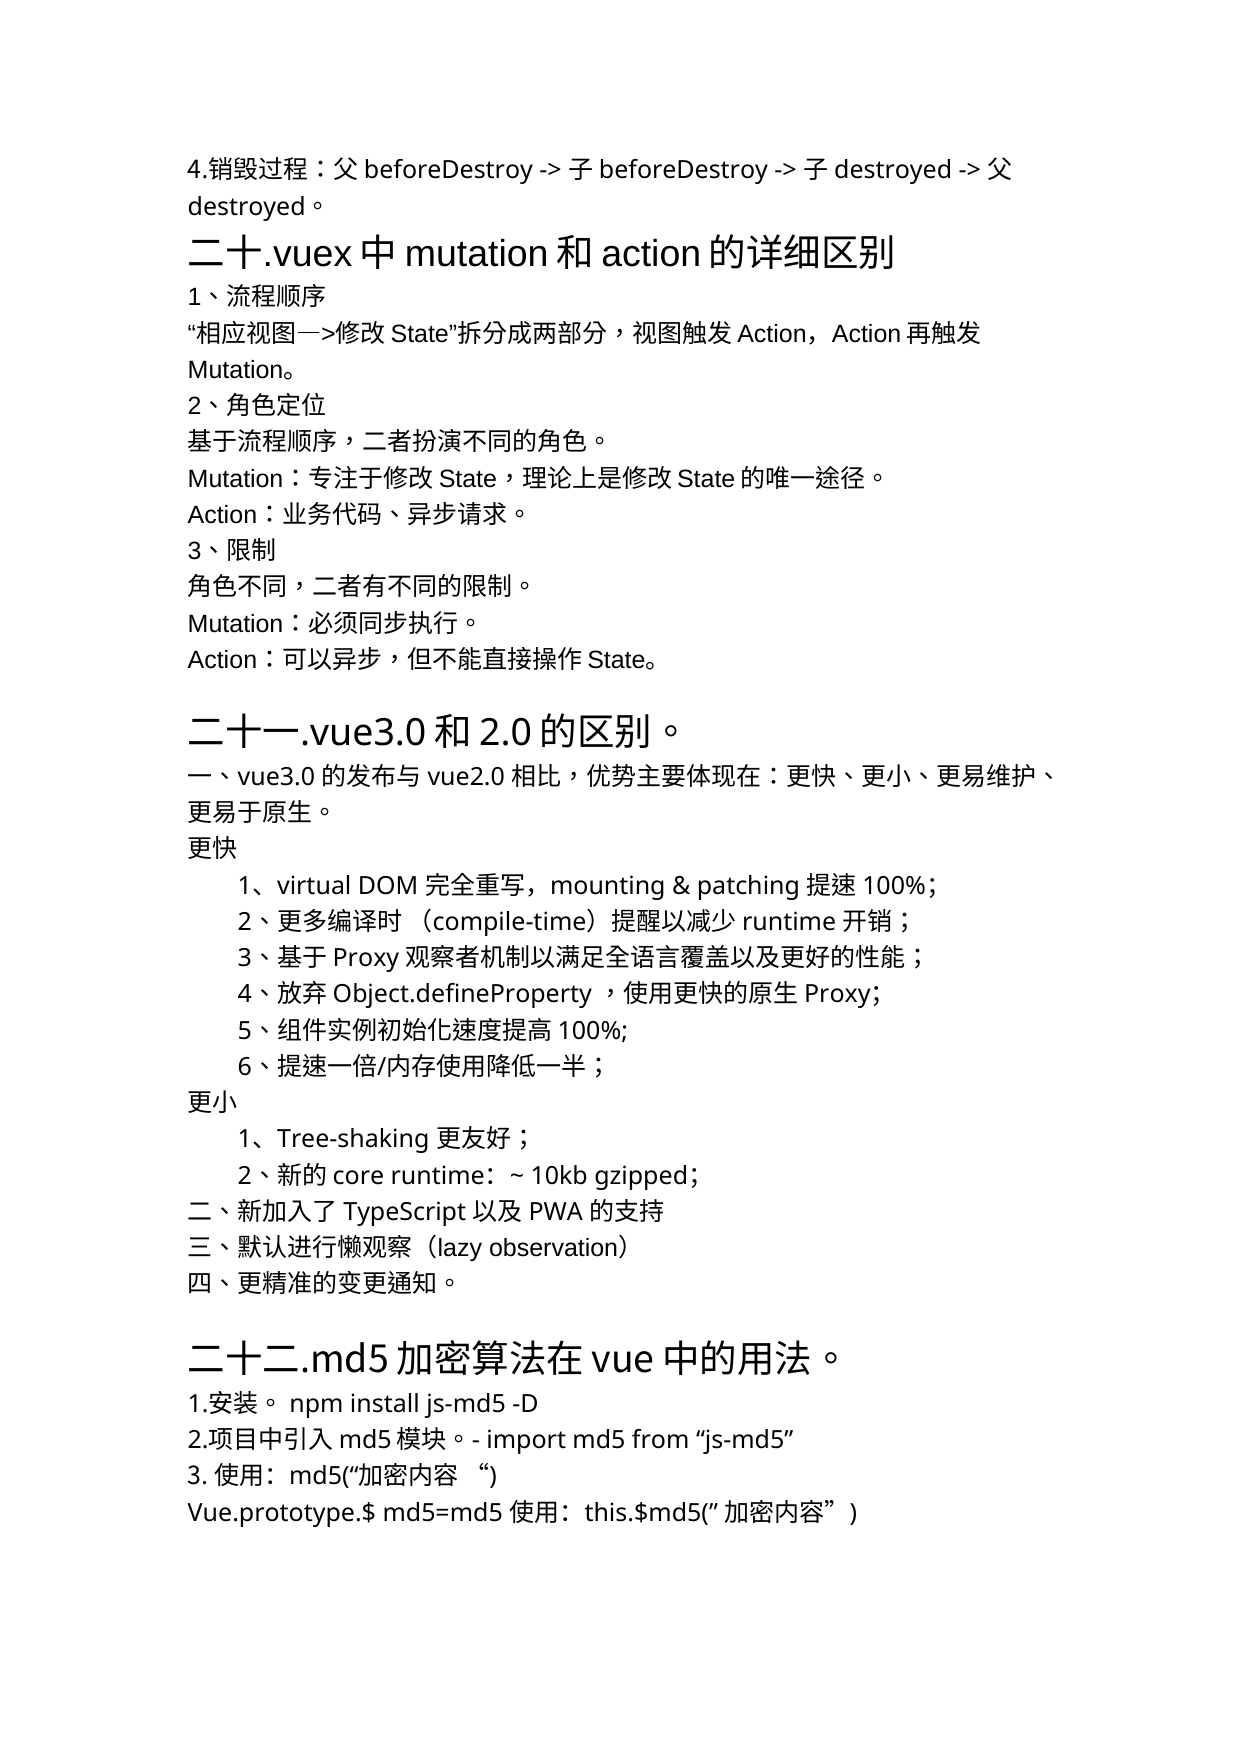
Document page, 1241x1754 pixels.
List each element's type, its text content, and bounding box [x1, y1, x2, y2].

text Action：业务代码、异步请求。 [187, 494, 1053, 531]
text 1、流程顺序 [187, 277, 1053, 313]
text 二十二.md5加密算法在vue中的用法。 [187, 1329, 1053, 1383]
text 二十一.vue3.0和2.0的区别。 [187, 702, 1053, 756]
text 1、virtual DOM 完全重写，mounting & patching 提速 100%； [187, 865, 1053, 901]
text Vue.prototype.$ md5=md5 使用：this.$md5(” 加密内容”) [187, 1492, 1053, 1528]
text Mutation：专注于修改State，理论上是修改State的唯一途径。 [187, 458, 1053, 494]
text 2.项目中引入md5模块。- import md5 from “js-md5” [187, 1419, 1053, 1456]
text 基于流程顺序，二者扮演不同的角色。 [187, 422, 1053, 458]
text 4.销毁过程：父 beforeDestroy -> 子 beforeDestroy -> 子 destroyed -> 父 destroyed。 [187, 150, 1053, 222]
text 更小 [187, 1083, 1053, 1119]
text Mutation：必须同步执行。 [187, 603, 1053, 639]
text 更快 [187, 829, 1053, 865]
text 5、组件实例初始化速度提高 100%; [187, 1010, 1053, 1046]
text 二十.vuex中mutation和action的详细区别 [187, 222, 1053, 277]
text 2、新的 core runtime：~ 10kb gzipped； [187, 1155, 1053, 1191]
text 3、基于 Proxy 观察者机制以满足全语言覆盖以及更好的性能； [187, 938, 1053, 974]
text 2、角色定位 [187, 386, 1053, 422]
text 角色不同，二者有不同的限制。 [187, 567, 1053, 603]
text 3. 使用：md5(“加密内容 “) [187, 1456, 1053, 1492]
text 6、提速一倍/内存使用降低一半； [187, 1046, 1053, 1083]
text 3、限制 [187, 531, 1053, 567]
text 二、新加入了 TypeScript 以及 PWA 的支持 [187, 1191, 1053, 1228]
text 三、默认进行懒观察（lazy observation） [187, 1228, 1053, 1264]
text 1、Tree-shaking 更友好； [187, 1119, 1053, 1155]
text 一、vue3.0 的发布与 vue2.0 相比，优势主要体现在：更快、更小、更易维护、更易于原生。 [187, 756, 1053, 829]
text 4、放弃 Object.defineProperty ，使用更快的原生 Proxy； [187, 974, 1053, 1010]
text Action：可以异步，但不能直接操作State。 [187, 639, 1053, 676]
text 1.安装。 npm install js-md5 -D [187, 1383, 1053, 1419]
text 四、更精准的变更通知。 [187, 1264, 1053, 1300]
text 2、更多编译时 （compile-time）提醒以减少 runtime 开销； [187, 901, 1053, 938]
text “相应视图—>修改State”拆分成两部分，视图触发Action，Action再触发Mutation。 [187, 313, 1053, 386]
